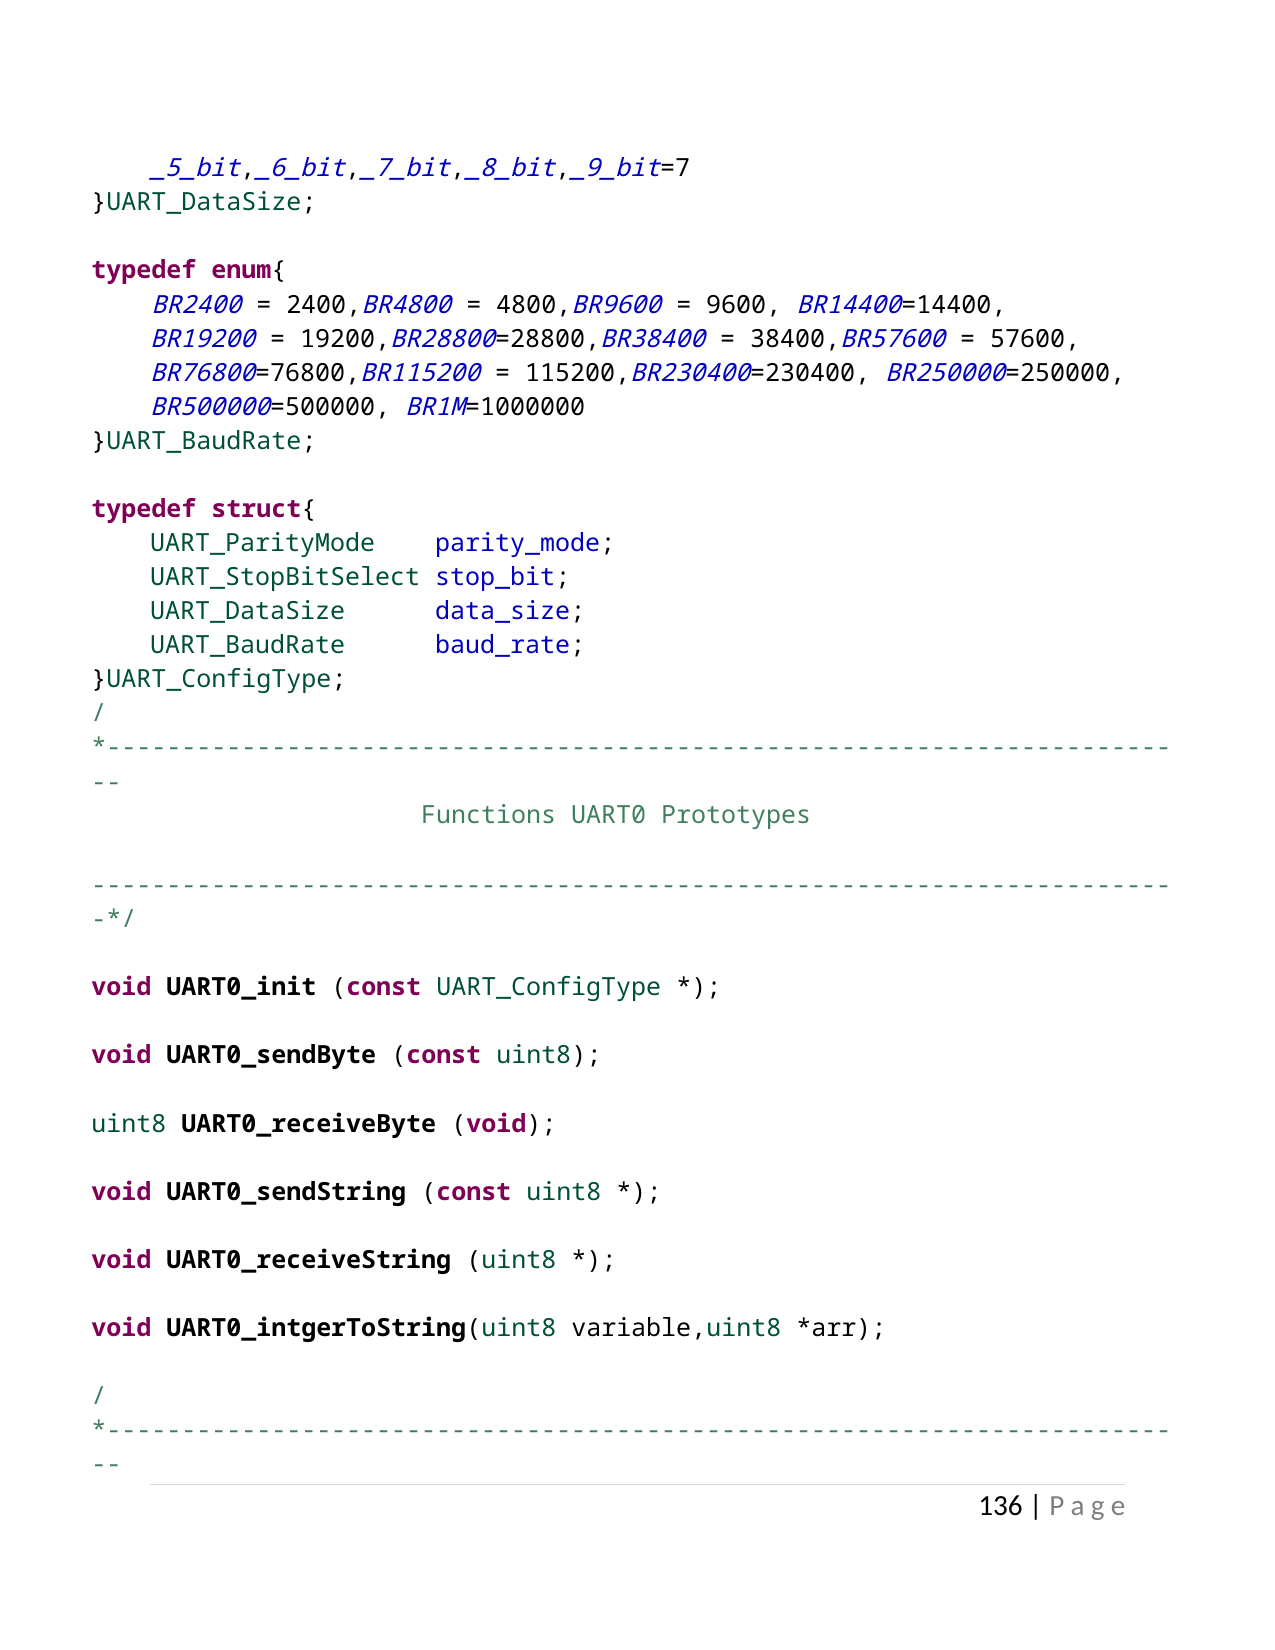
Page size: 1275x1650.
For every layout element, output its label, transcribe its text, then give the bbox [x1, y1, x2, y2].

text void UART0_sendByte (const uint8); [91, 1037, 1184, 1071]
text Functions UART0 Prototypes [91, 797, 1184, 831]
text uint8 UART0_receiveByte (void); [91, 1105, 1184, 1139]
text }UART_BaudRate; [91, 422, 1184, 457]
text BR76800=76800,BR115200 = 115200,BR230400=230400, BR250000=250000, [91, 354, 1184, 388]
text UART_BaudRate baud_rate; [91, 627, 1184, 661]
text typedef struct{ [91, 491, 1184, 525]
text void UART0_receiveString (uint8 *); [91, 1242, 1184, 1276]
text UART_ParityMode parity_mode; [91, 525, 1184, 559]
text BR500000=500000, BR1M=1000000 [91, 388, 1184, 422]
text }UART_DataSize; [91, 184, 1184, 218]
text }UART_ConfigType; [91, 661, 1184, 695]
text UART_DataSize data_size; [91, 593, 1184, 627]
text _5_bit,_6_bit,_7_bit,_8_bit,_9_bit=7 [91, 150, 1184, 184]
text void UART0_sendString (const uint8 *); [91, 1173, 1184, 1207]
text BR19200 = 19200,BR28800=28800,BR38400 = 38400,BR57600 = 57600, [91, 320, 1184, 354]
text -------------------------------------------------------------------------*/ [91, 831, 1184, 935]
text /*------------------------------------------------------------------------- [91, 1378, 1184, 1480]
text typedef enum{ [91, 252, 1184, 286]
text UART_StopBitSelect stop_bit; [91, 559, 1184, 593]
text void UART0_intgerToString(uint8 variable,uint8 *arr); [91, 1310, 1184, 1344]
text BR2400 = 2400,BR4800 = 4800,BR9600 = 9600, BR14400=14400, [91, 286, 1184, 320]
text void UART0_init (const UART_ConfigType *); [91, 969, 1184, 1003]
text /*------------------------------------------------------------------------- [91, 695, 1184, 797]
